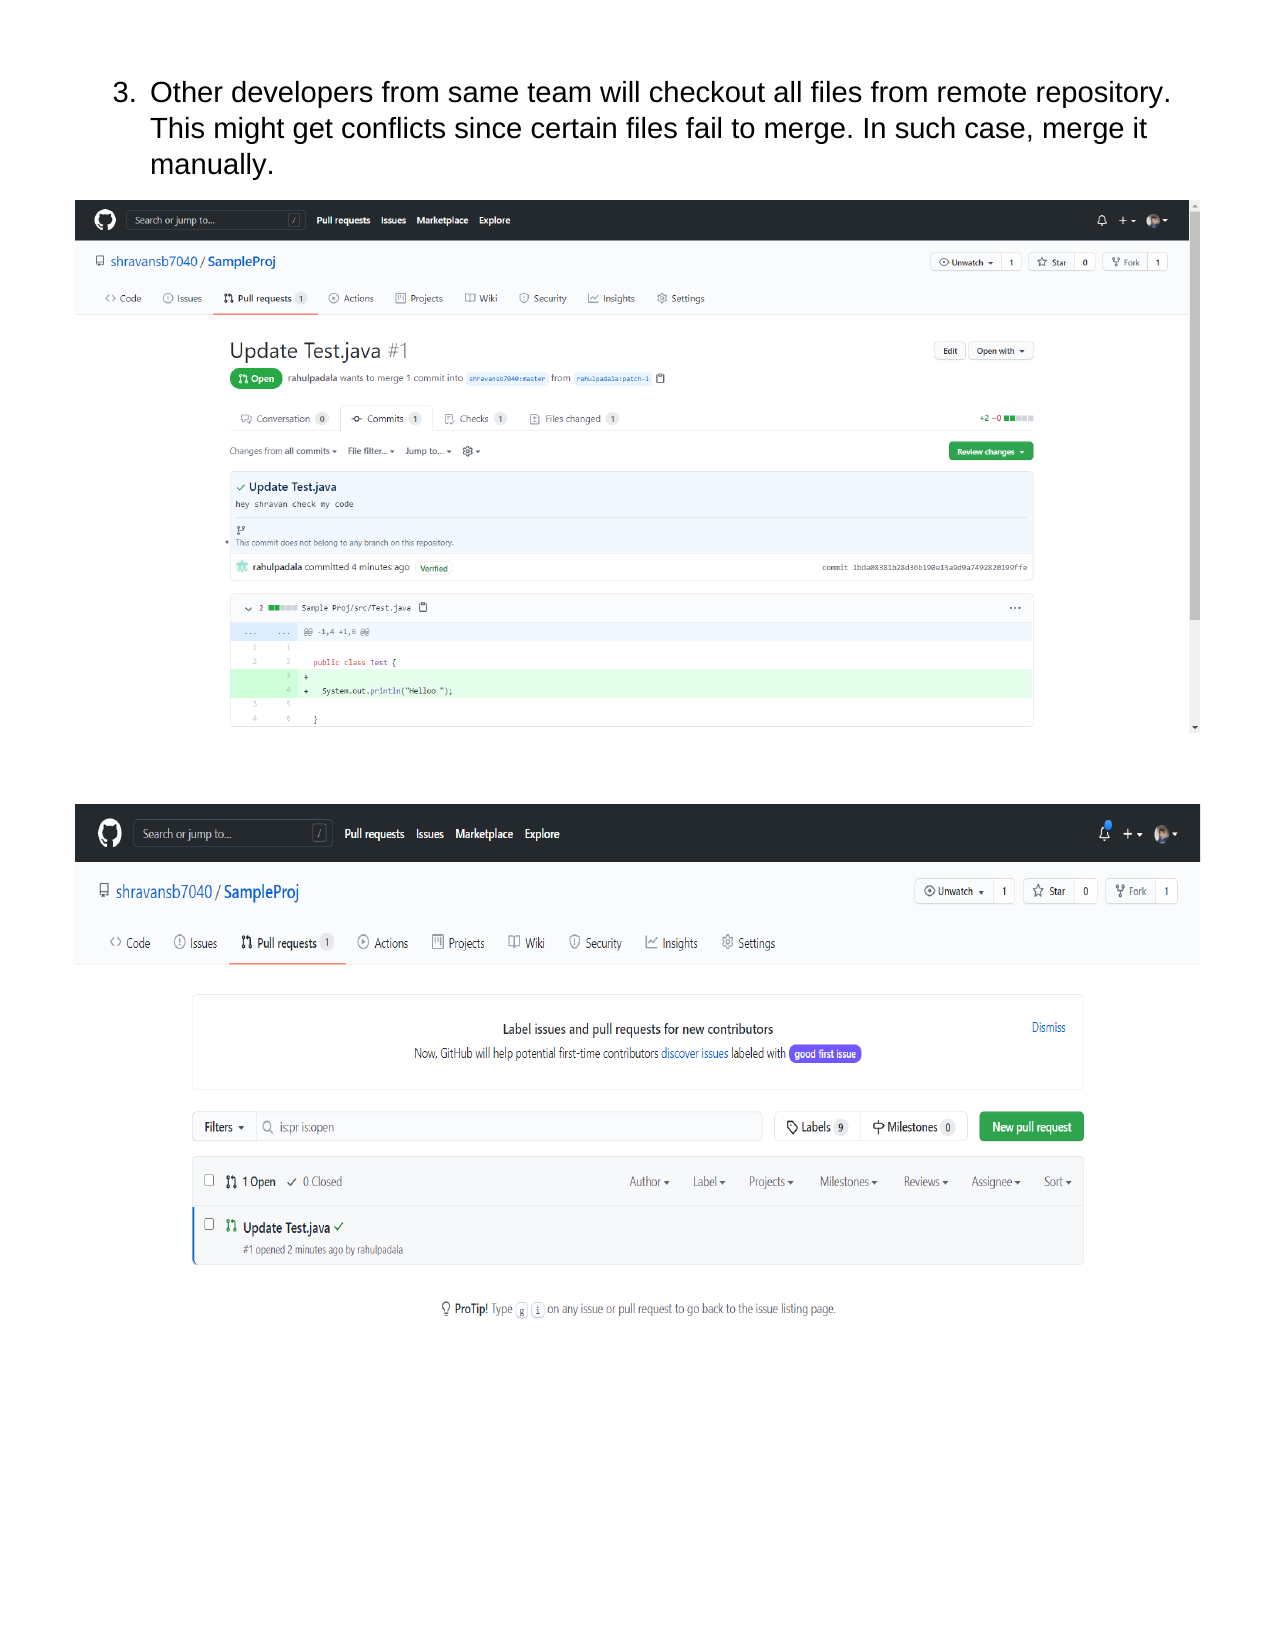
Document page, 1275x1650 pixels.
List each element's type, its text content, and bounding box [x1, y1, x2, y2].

list Other developers from same team will checkout all files from remote repository. This might get conflicts since certain files fail to merge. In such case, merge it manually. [112, 75, 1200, 181]
picture [75, 200, 1200, 733]
picture [75, 804, 1200, 1335]
